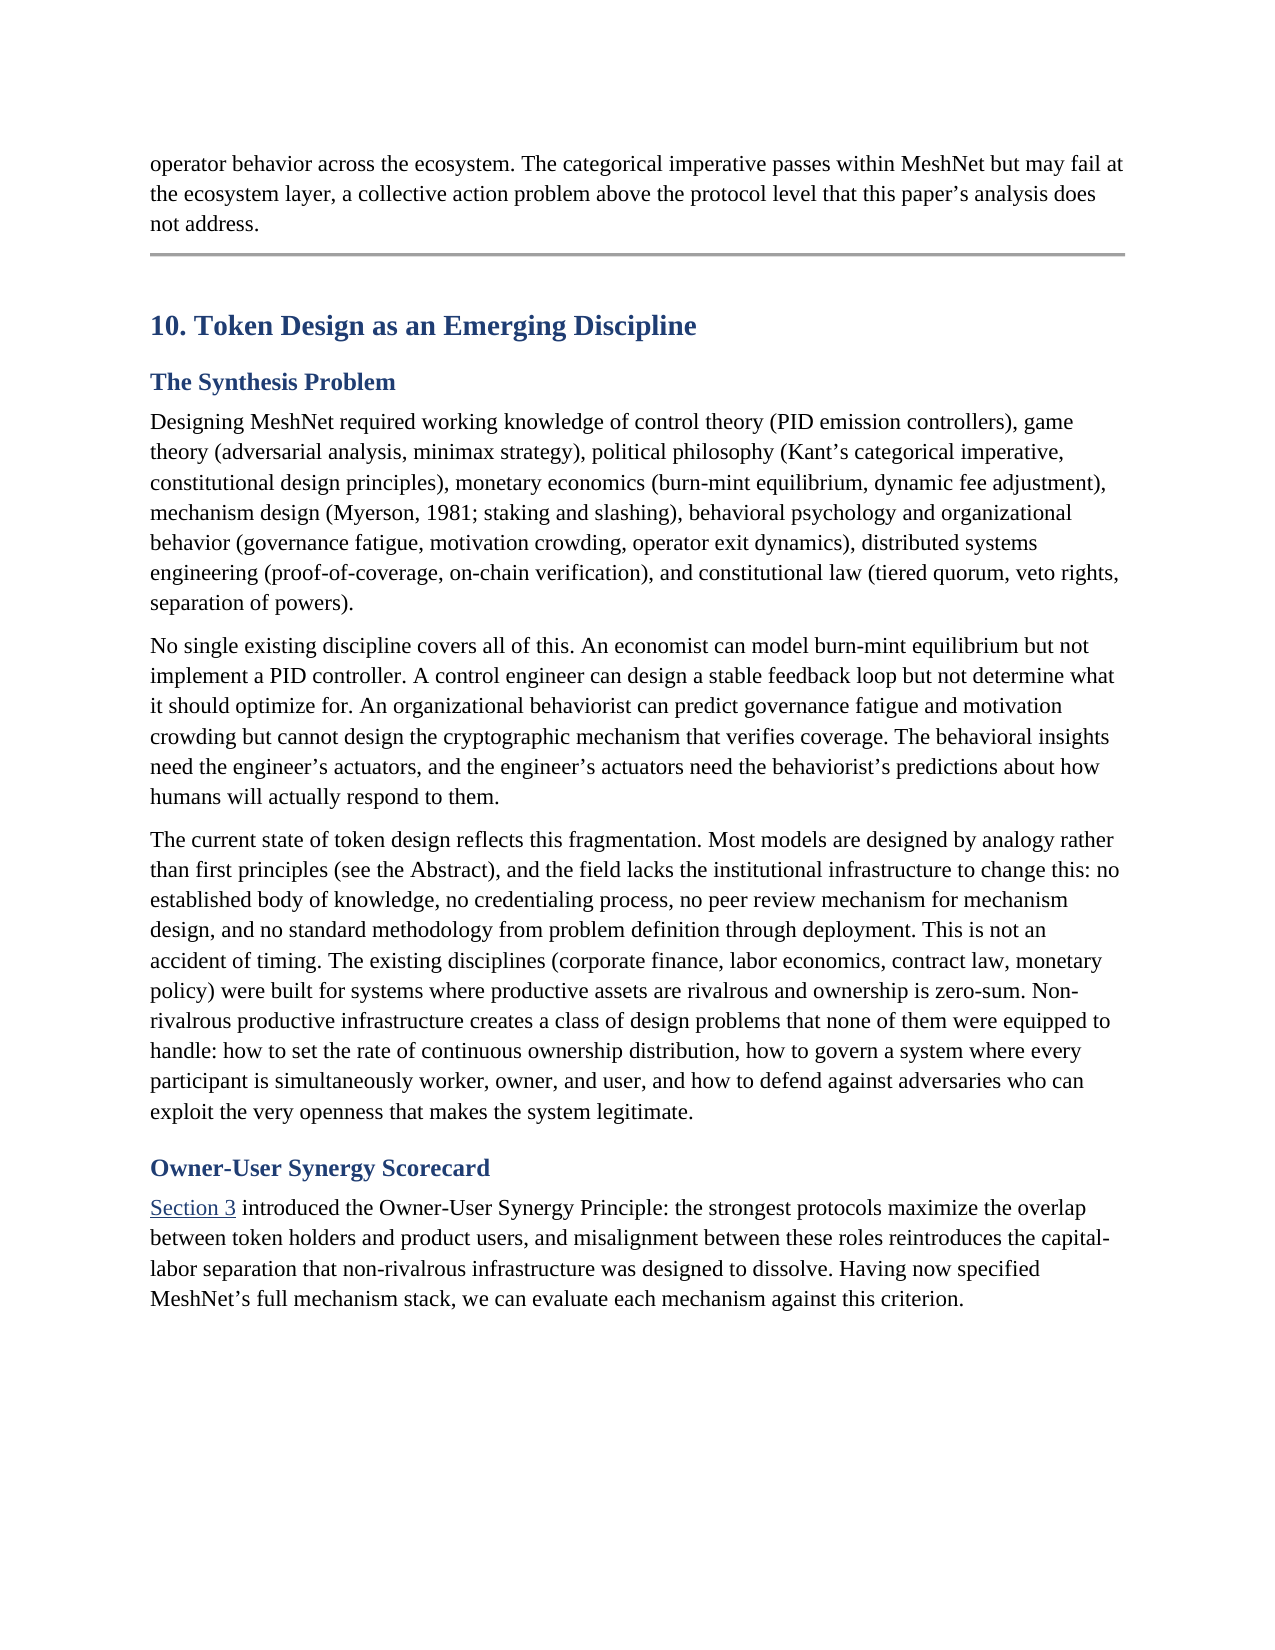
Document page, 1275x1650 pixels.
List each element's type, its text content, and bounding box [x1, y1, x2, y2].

subtitle Owner-User Synergy Scorecard [150, 1153, 1125, 1182]
subtitle The Synthesis Problem [150, 367, 1125, 396]
subtitle 10. Token Design as an Emerging Discipline [150, 308, 1125, 342]
text The current state of token design reflects this fragmentation. Most models are designed by analogy rather than first principles (see the Abstract), and the field lacks the institutional infrastructure to change this: no established body of knowledge, no credentialing process, no peer review mechanism for mechanism design, and no standard methodology from problem definition through deployment. This is not an accident of timing. The existing disciplines (corporate finance, labor economics, contract law, monetary policy) were built for systems where productive assets are rivalrous and ownership is zero-sum. Non-rivalrous productive infrastructure creates a class of design problems that none of them were equipped to handle: how to set the rate of continuous ownership distribution, how to govern a system where every participant is simultaneously worker, owner, and user, and how to defend against adversaries who can exploit the very openness that makes the system legitimate. [150, 826, 1125, 1124]
text Designing MeshNet required working knowledge of control theory (PID emission controllers), game theory (adversarial analysis, minimax strategy), political philosophy (Kant’s categorical imperative, constitutional design principles), monetary economics (burn-mint equilibrium, dynamic fee adjustment), mechanism design (Myerson, 1981; staking and slashing), behavioral psychology and organizational behavior (governance fatigue, motivation crowding, operator exit dynamics), distributed systems engineering (proof-of-coverage, on-chain verification), and constitutional law (tiered quorum, veto rights, separation of powers). [150, 408, 1125, 616]
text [150, 150, 1125, 237]
text No single existing discipline covers all of this. An economist can model burn-mint equilibrium but not implement a PID controller. A control engineer can design a stable feedback loop but not determine what it should optimize for. An organizational behaviorist can predict governance fatigue and motivation crowding but cannot design the cryptographic mechanism that verifies coverage. The behavioral insights need the engineer’s actuators, and the engineer’s actuators need the behaviorist’s predictions about how humans will actually respond to them. [150, 632, 1125, 809]
text Section 3 introduced the Owner-User Synergy Principle: the strongest protocols maximize the overlap between token holders and product users, and misalignment between these roles reintroduces the capital-labor separation that non-rivalrous infrastructure was designed to dissolve. Having now specified MeshNet’s full mechanism stack, we can evaluate each mechanism against this criterion. [150, 1194, 1125, 1311]
